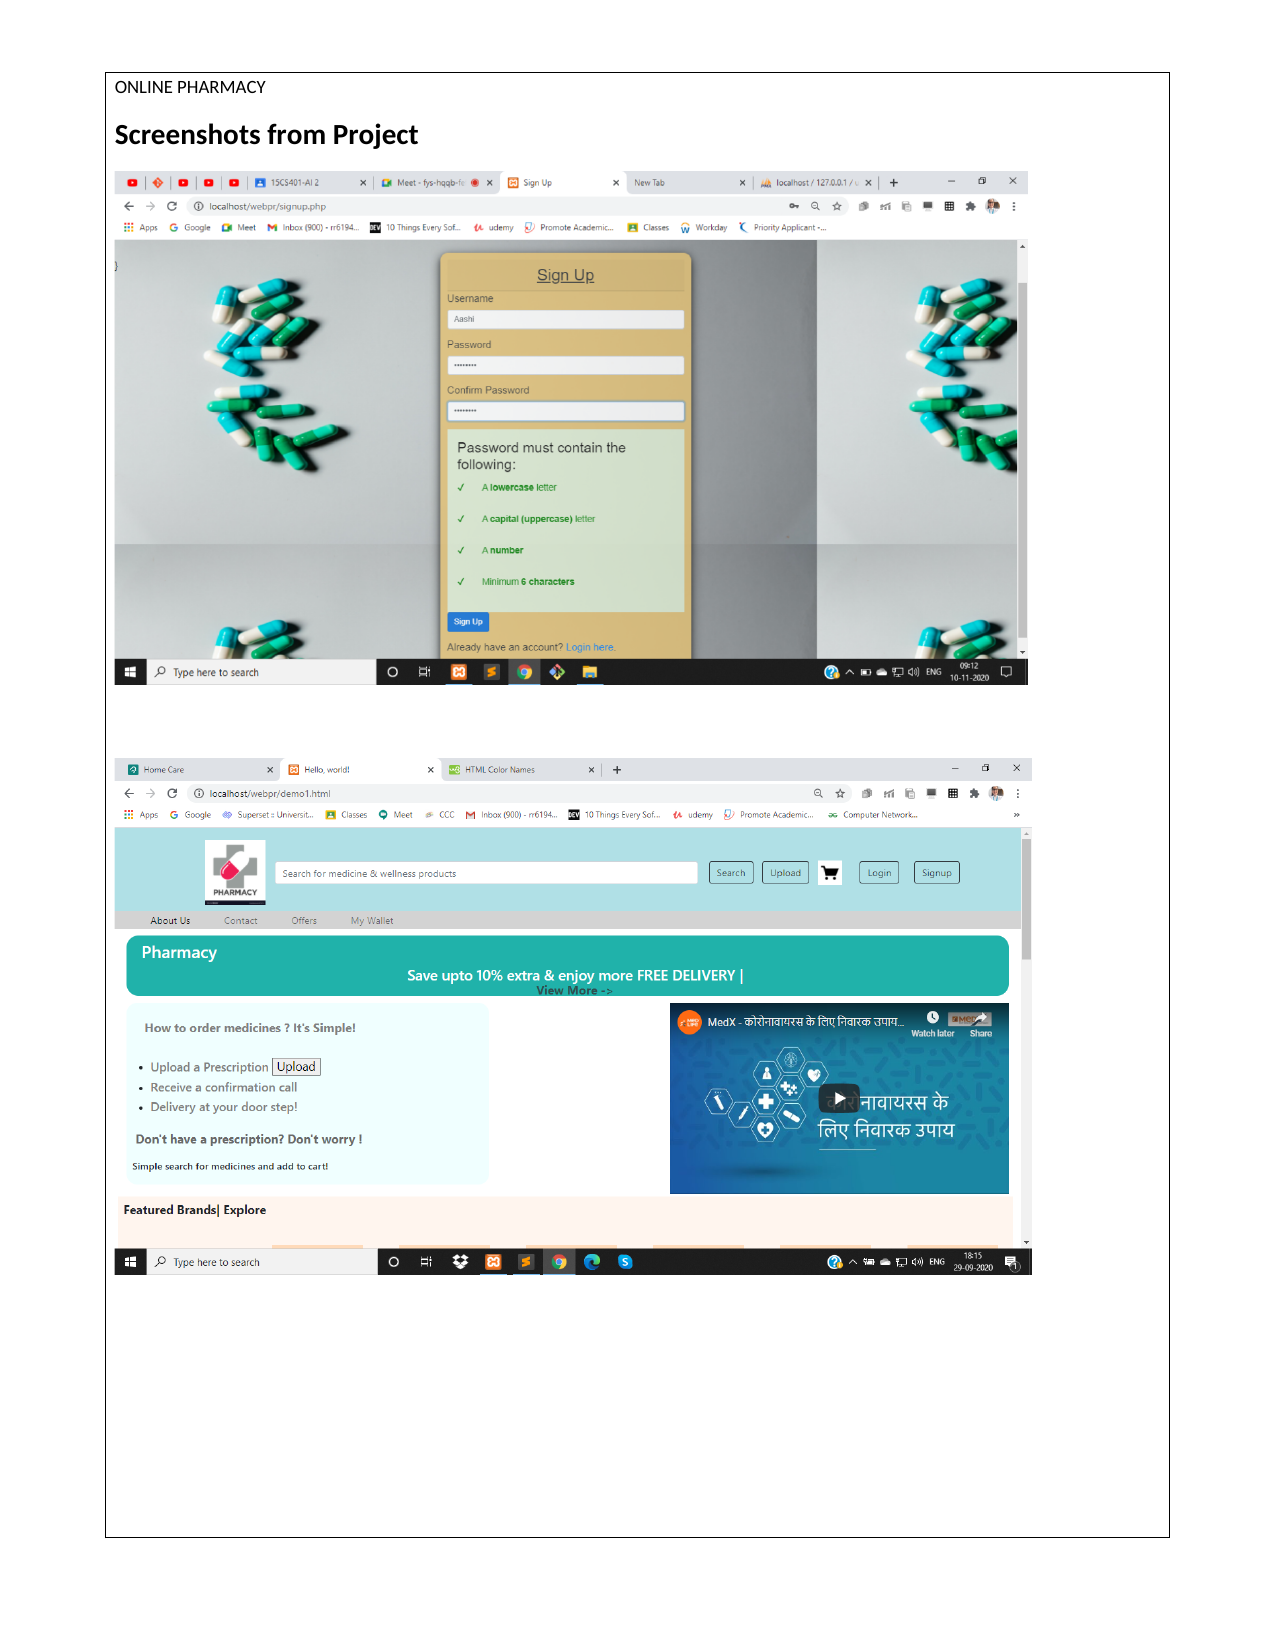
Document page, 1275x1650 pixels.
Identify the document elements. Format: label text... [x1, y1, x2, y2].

picture [114, 171, 1028, 685]
picture [114, 758, 1032, 1275]
text Screenshots from Project [114, 116, 1160, 152]
